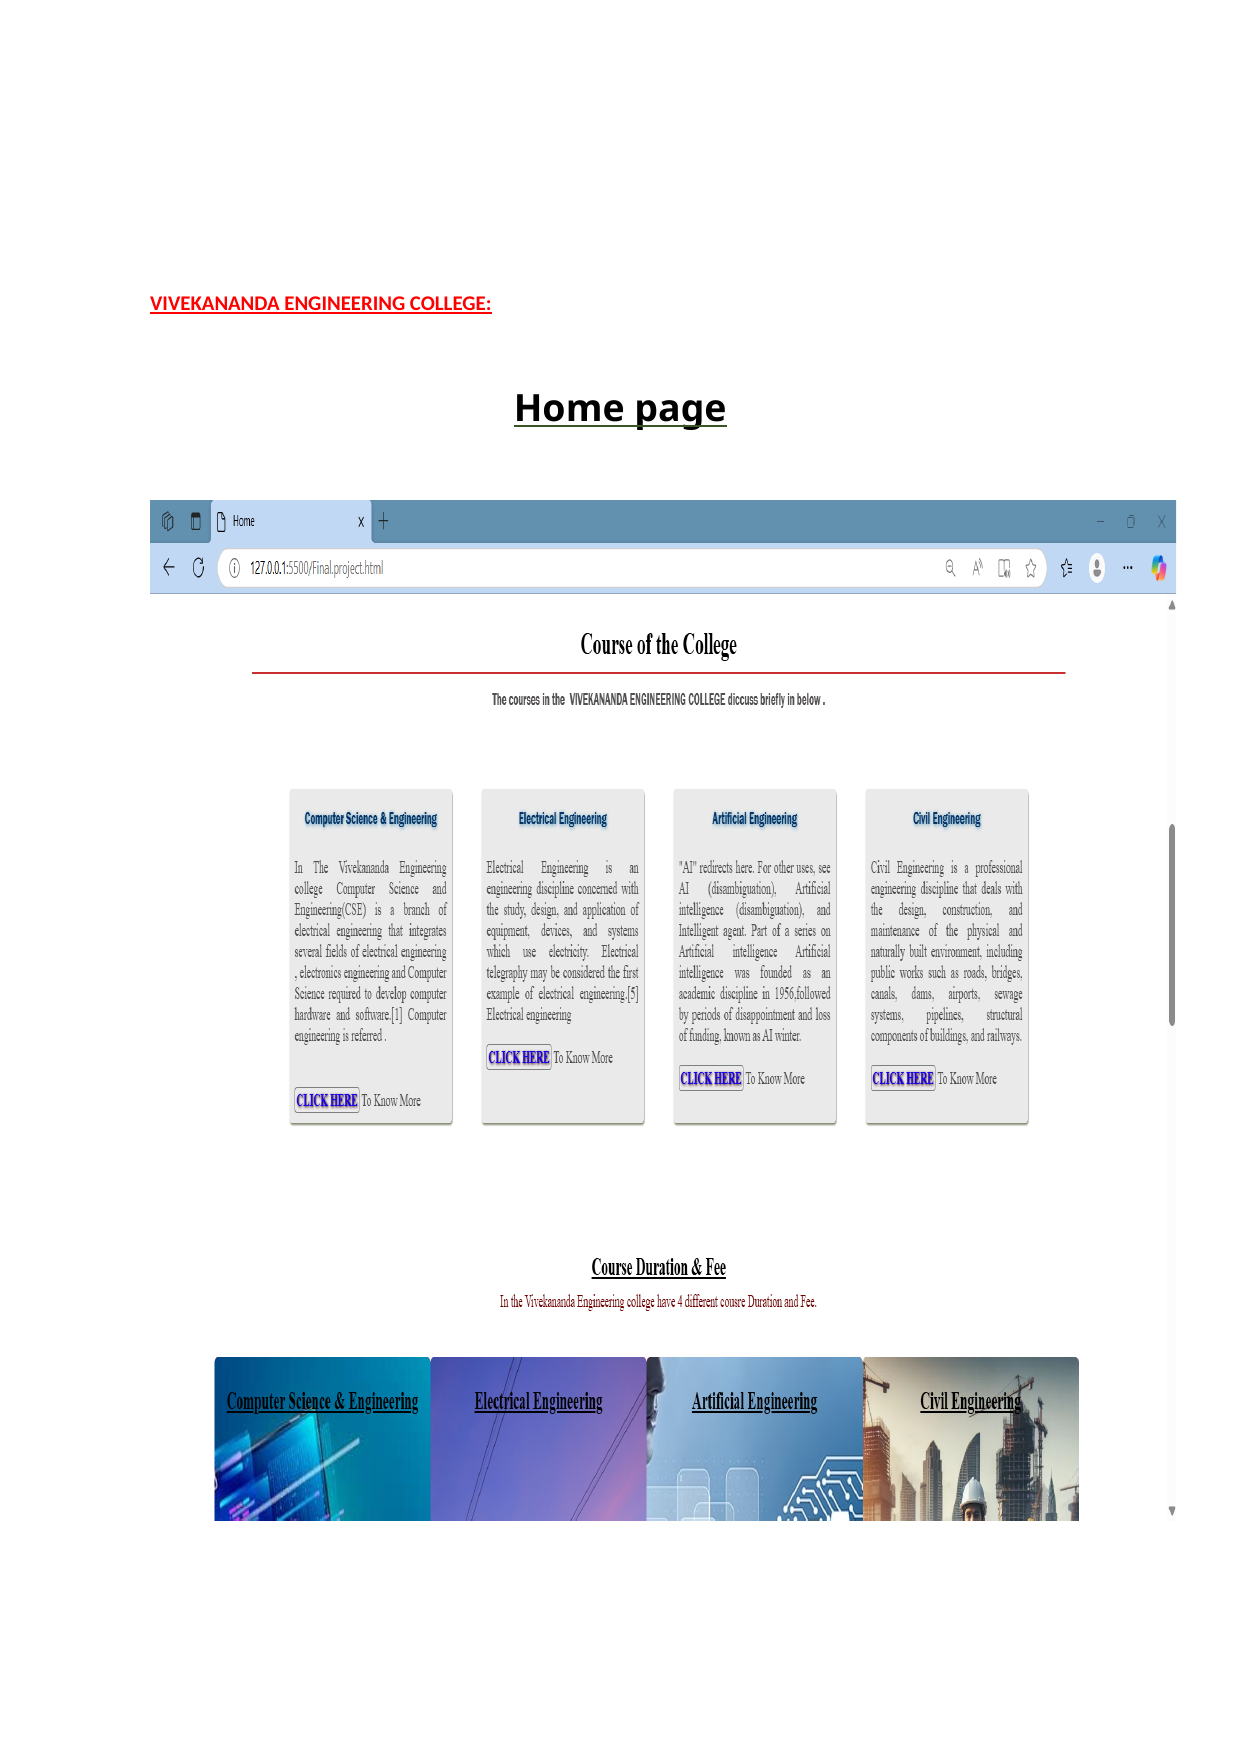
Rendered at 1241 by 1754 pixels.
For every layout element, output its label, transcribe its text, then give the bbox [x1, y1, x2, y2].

text Home page [150, 382, 1090, 433]
text VIVEKANANDA ENGINEERING COLLEGE: [150, 291, 1090, 316]
